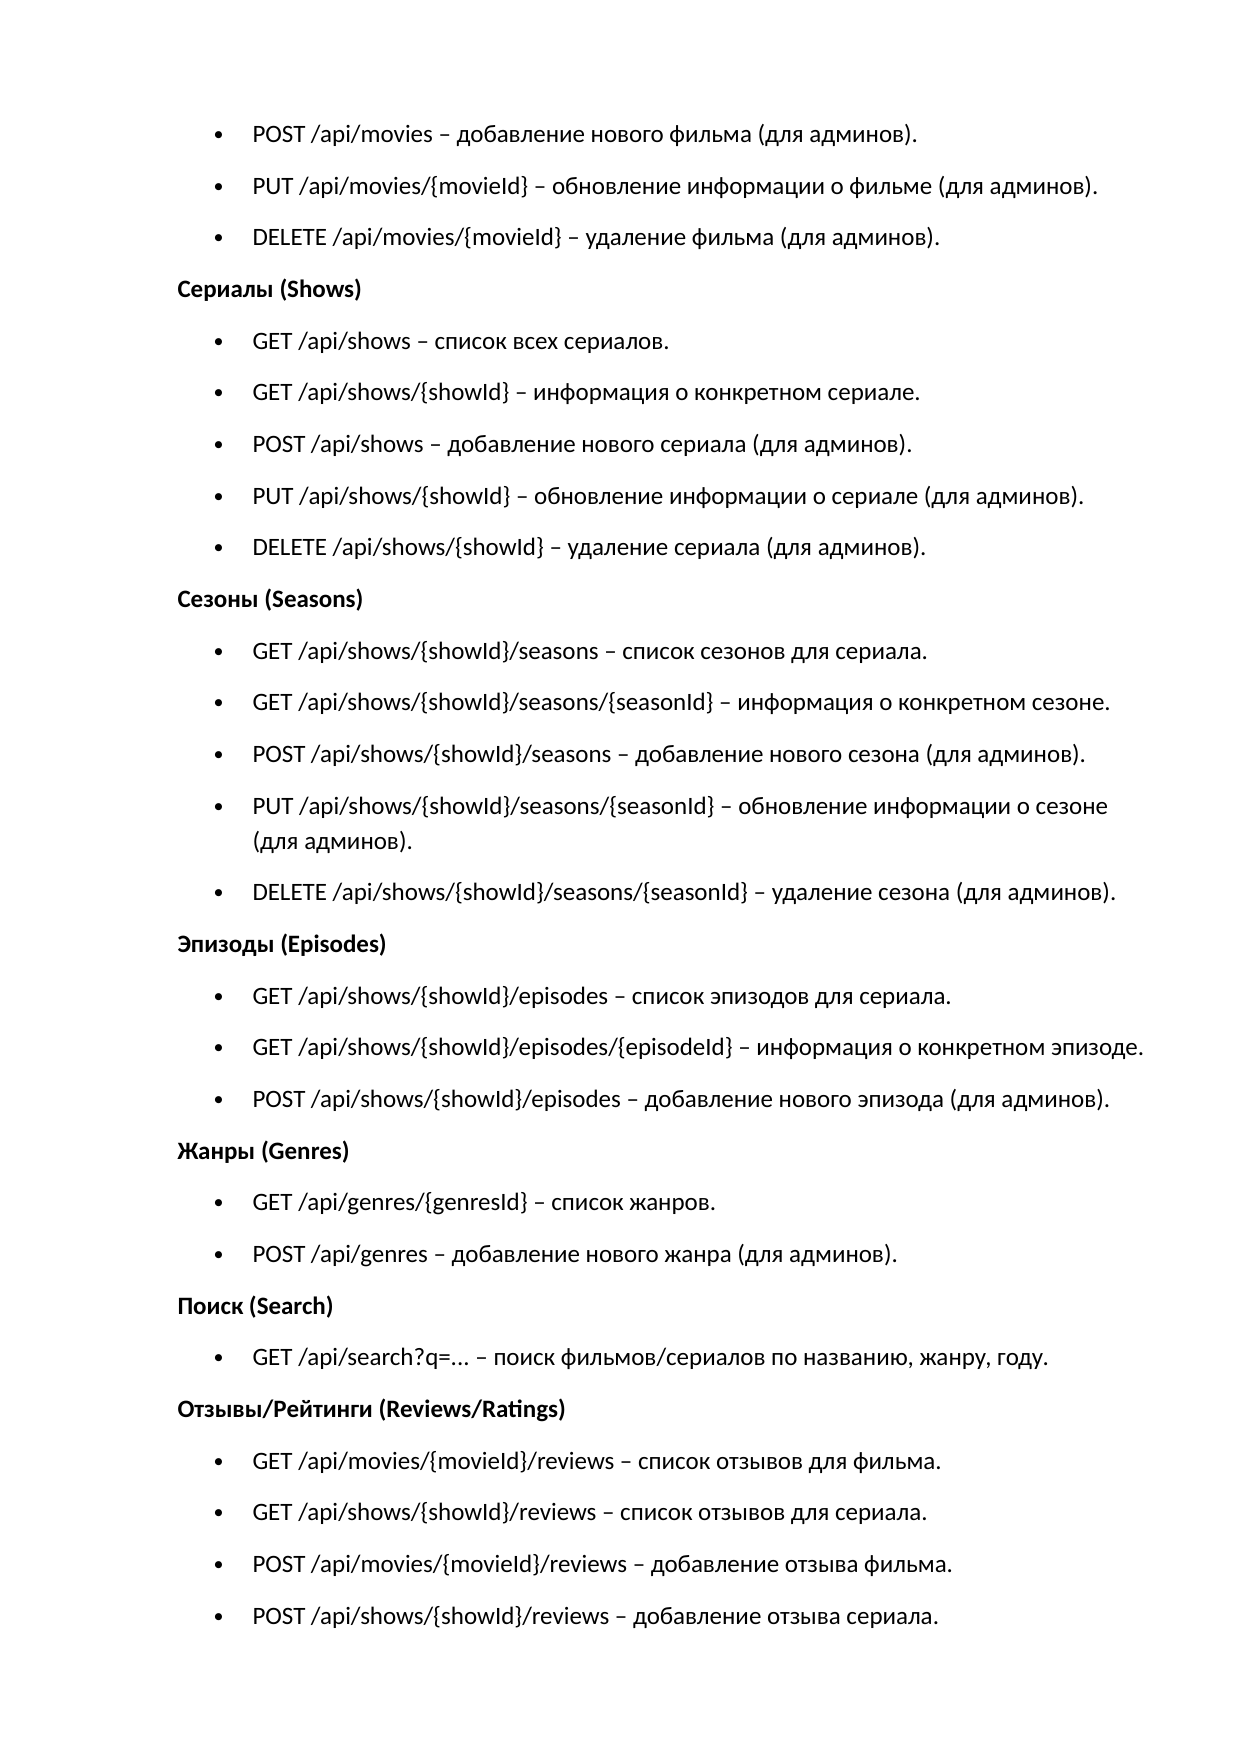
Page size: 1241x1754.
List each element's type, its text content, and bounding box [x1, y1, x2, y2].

text Эпизоды (Episodes) [177, 928, 1152, 959]
list GET /api/shows/{showId}/seasons – список сезонов для сериала. [215, 635, 1152, 665]
list GET /api/shows/{showId}/reviews – список отзывов для сериала. [215, 1496, 1152, 1527]
text Сезоны (Seasons) [177, 583, 1152, 614]
list PUT /api/movies/{movieId} – обновление информации о фильме (для админов). [215, 170, 1152, 200]
list POST /api/shows/{showId}/seasons – добавление нового сезона (для админов). [215, 738, 1152, 769]
list GET /api/genres/{genresId} – список жанров. [215, 1186, 1152, 1217]
list DELETE /api/shows/{showId} – удаление сериала (для админов). [215, 531, 1152, 562]
list GET /api/movies/{movieId}/reviews – список отзывов для фильма. [215, 1445, 1152, 1475]
text Поиск (Search) [177, 1290, 1152, 1320]
list POST /api/shows/{showId}/episodes – добавление нового эпизода (для админов). [215, 1083, 1152, 1114]
list GET /api/shows/{showId}/episodes – список эпизодов для сериала. [215, 980, 1152, 1010]
list POST /api/movies – добавление нового фильма (для админов). [215, 118, 1152, 149]
list GET /api/shows/{showId}/seasons/{seasonId} – информация о конкретном сезоне. [215, 686, 1152, 717]
list GET /api/shows/{showId} – информация о конкретном сериале. [215, 376, 1152, 407]
list POST /api/movies/{movieId}/reviews – добавление отзыва фильма. [215, 1548, 1152, 1579]
list POST /api/shows/{showId}/reviews – добавление отзыва сериала. [215, 1600, 1152, 1630]
text Жанры (Genres) [177, 1135, 1152, 1165]
list POST /api/genres – добавление нового жанра (для админов). [215, 1238, 1152, 1269]
list GET /api/shows – список всех сериалов. [215, 325, 1152, 355]
list PUT /api/shows/{showId}/seasons/{seasonId} – обновление информации о сезоне (для админов). [215, 790, 1152, 855]
list GET /api/shows/{showId}/episodes/{episodeId} – информация о конкретном эпизоде. [215, 1031, 1152, 1062]
list PUT /api/shows/{showId} – обновление информации о сериале (для админов). [215, 480, 1152, 510]
list DELETE /api/movies/{movieId} – удаление фильма (для админов). [215, 221, 1152, 252]
list GET /api/search?q=... – поиск фильмов/сериалов по названию, жанру, году. [215, 1341, 1152, 1372]
list DELETE /api/shows/{showId}/seasons/{seasonId} – удаление сезона (для админов). [215, 876, 1152, 907]
text Отзывы/Рейтинги (Reviews/Ratings) [177, 1393, 1152, 1424]
text Сериалы (Shows) [177, 273, 1152, 304]
list POST /api/shows – добавление нового сериала (для админов). [215, 428, 1152, 459]
